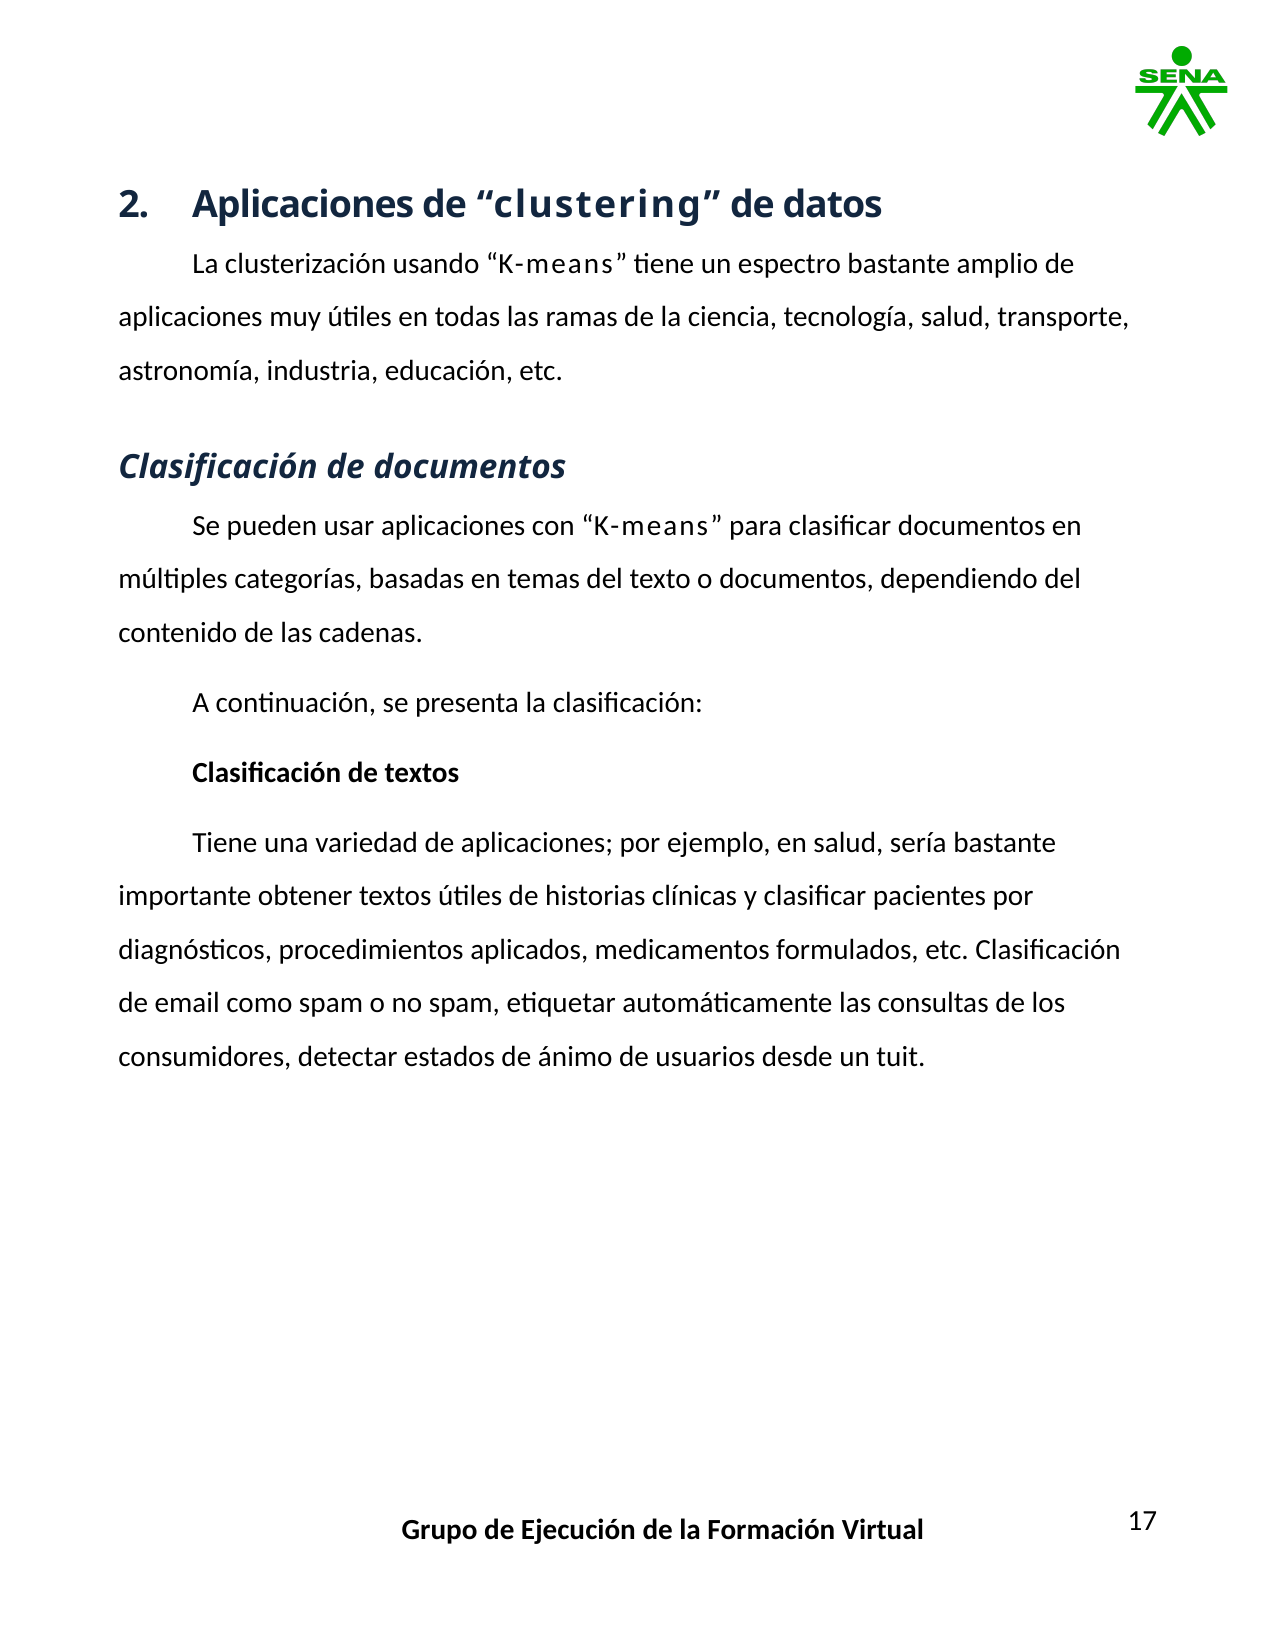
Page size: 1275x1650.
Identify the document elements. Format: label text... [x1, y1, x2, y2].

text Se pueden usar aplicaciones con “K-means” para clasificar documentos en múltiples categorías, basadas en temas del texto o documentos, dependiendo del contenido de las cadenas. [118, 507, 1157, 649]
text A continuación, se presenta la clasificación: [118, 684, 1157, 719]
text La clusterización usando “K-means” tiene un espectro bastante amplio de aplicaciones muy útiles en todas las ramas de la ciencia, tecnología, salud, transporte, astronomía, industria, educación, etc. [118, 245, 1157, 387]
text Tiene una variedad de aplicaciones; por ejemplo, en salud, sería bastante importante obtener textos útiles de historias clínicas y clasificar pacientes por diagnósticos, procedimientos aplicados, medicamentos formulados, etc. Clasificación de email como spam o no spam, etiquetar automáticamente las consultas de los consumidores, detectar estados de ánimo de usuarios desde un tuit. [118, 824, 1157, 1073]
picture [1135, 46, 1228, 136]
subtitle Clasificación de documentos [118, 443, 1157, 488]
text Clasificación de textos [118, 754, 1157, 789]
subtitle Aplicaciones de “clustering” de datos [118, 177, 1157, 228]
